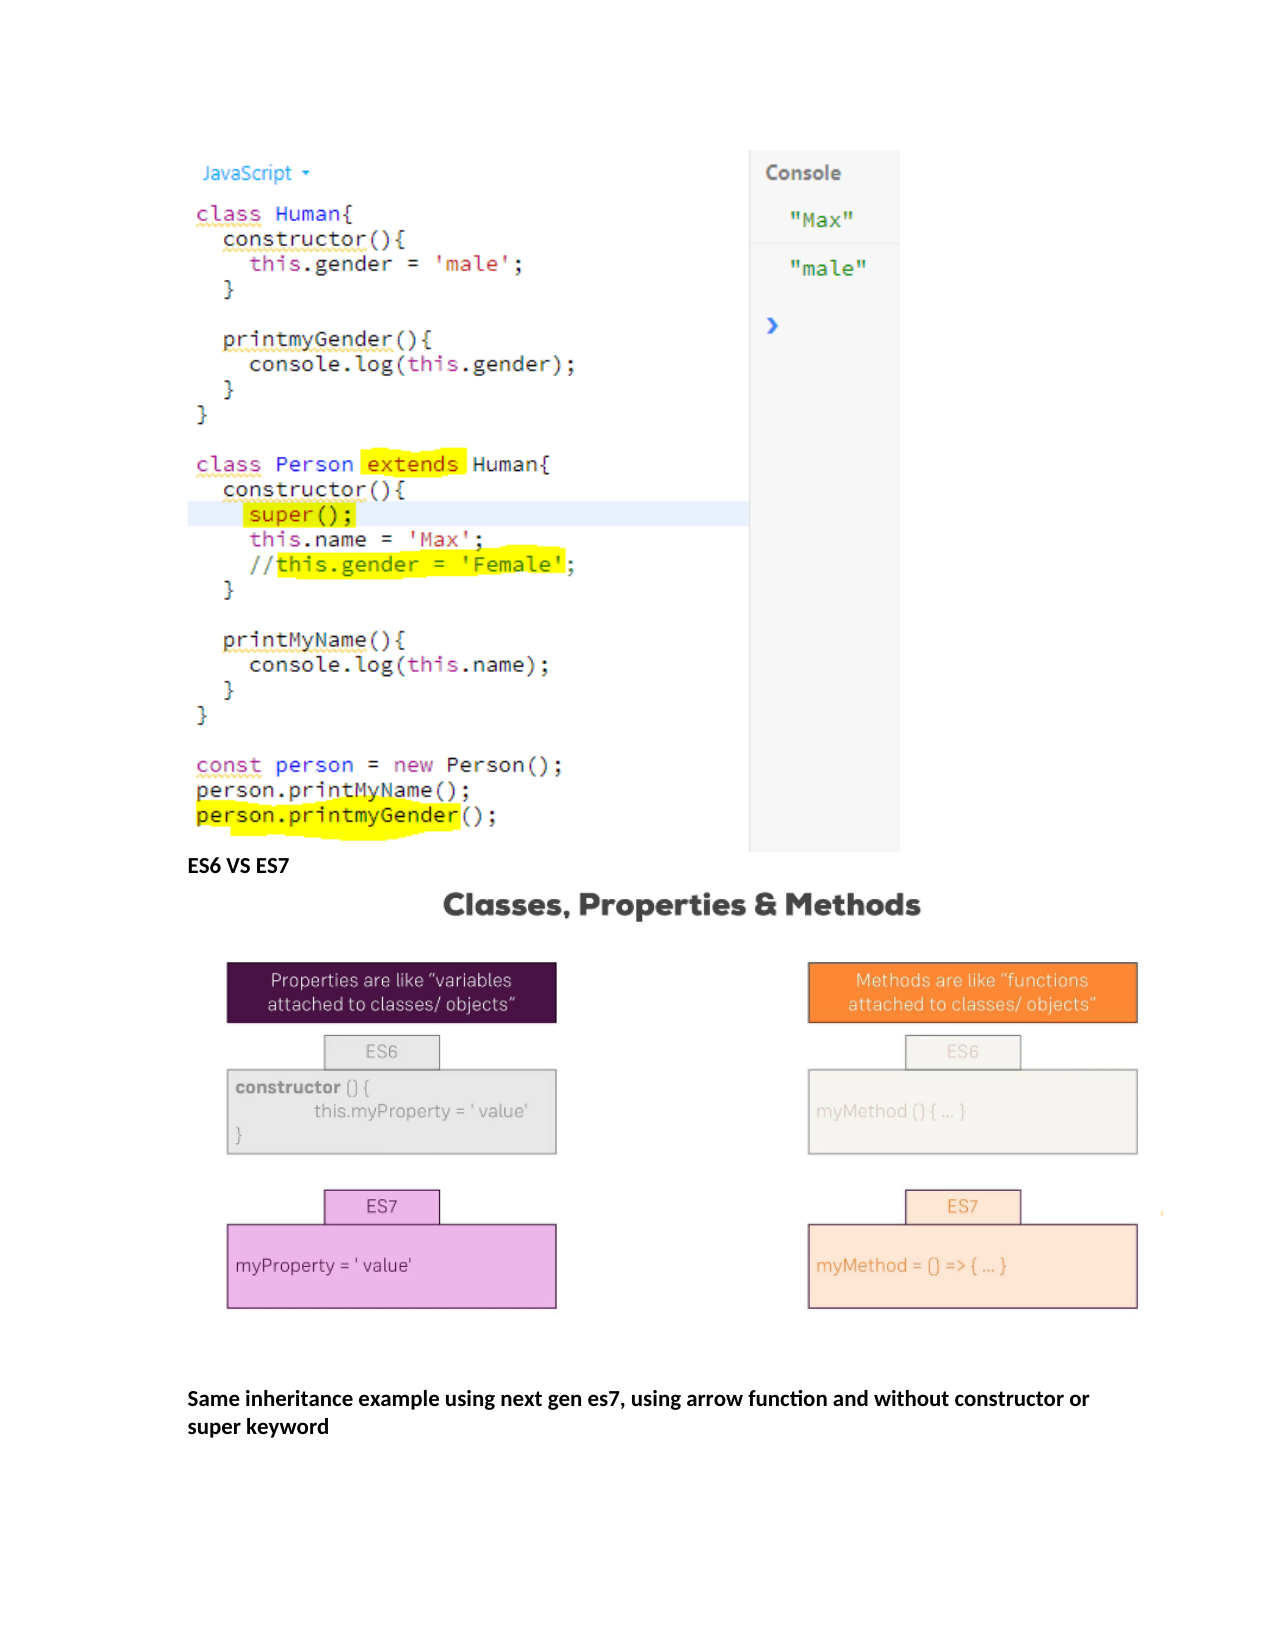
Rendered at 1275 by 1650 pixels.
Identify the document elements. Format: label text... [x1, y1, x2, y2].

text ES6 VS ES7 [187, 852, 1125, 879]
text Same inheritance example using next gen es7, using arrow function and without constructor or super keyword [187, 1385, 1125, 1440]
picture [187, 879, 1163, 1385]
picture [187, 150, 901, 852]
